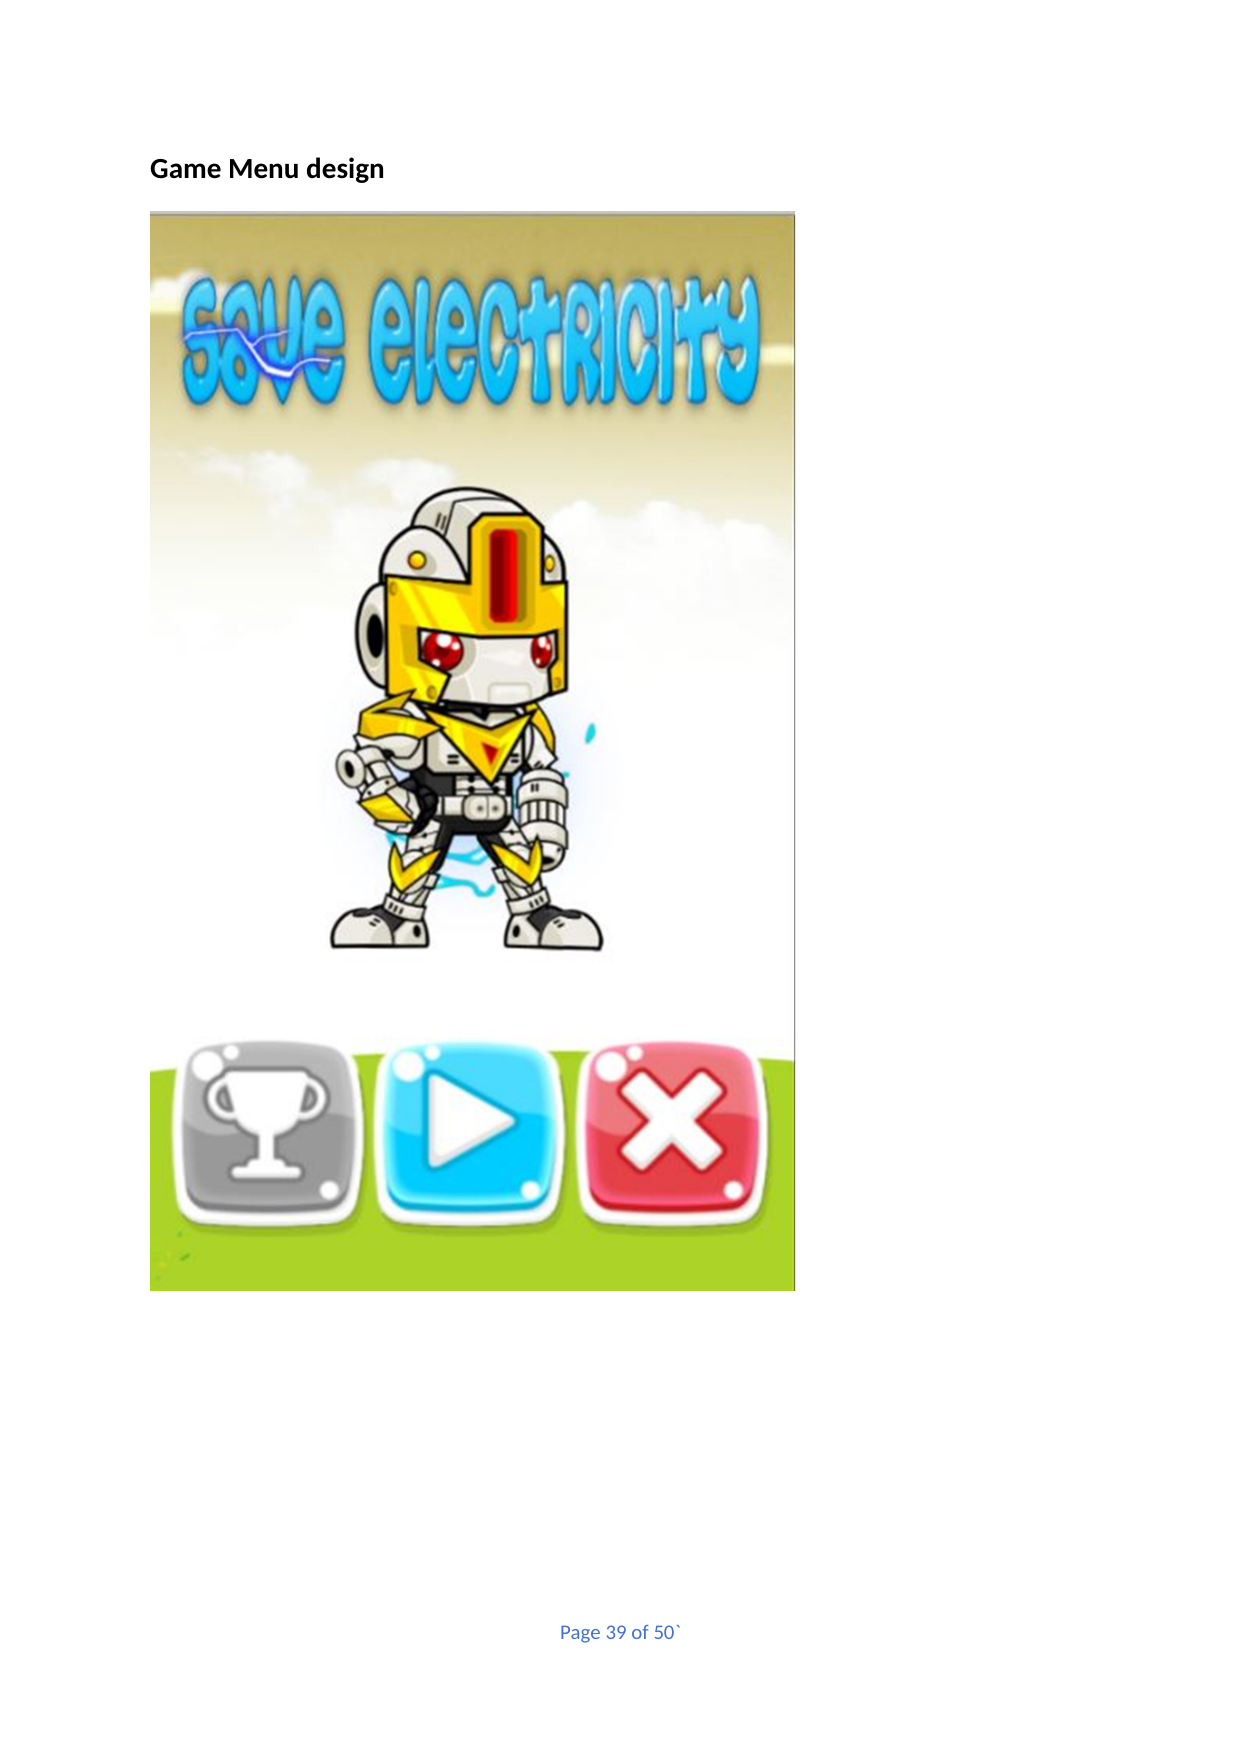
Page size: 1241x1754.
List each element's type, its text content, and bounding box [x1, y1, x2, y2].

text Game Menu design [150, 150, 1090, 186]
picture [150, 211, 796, 1291]
